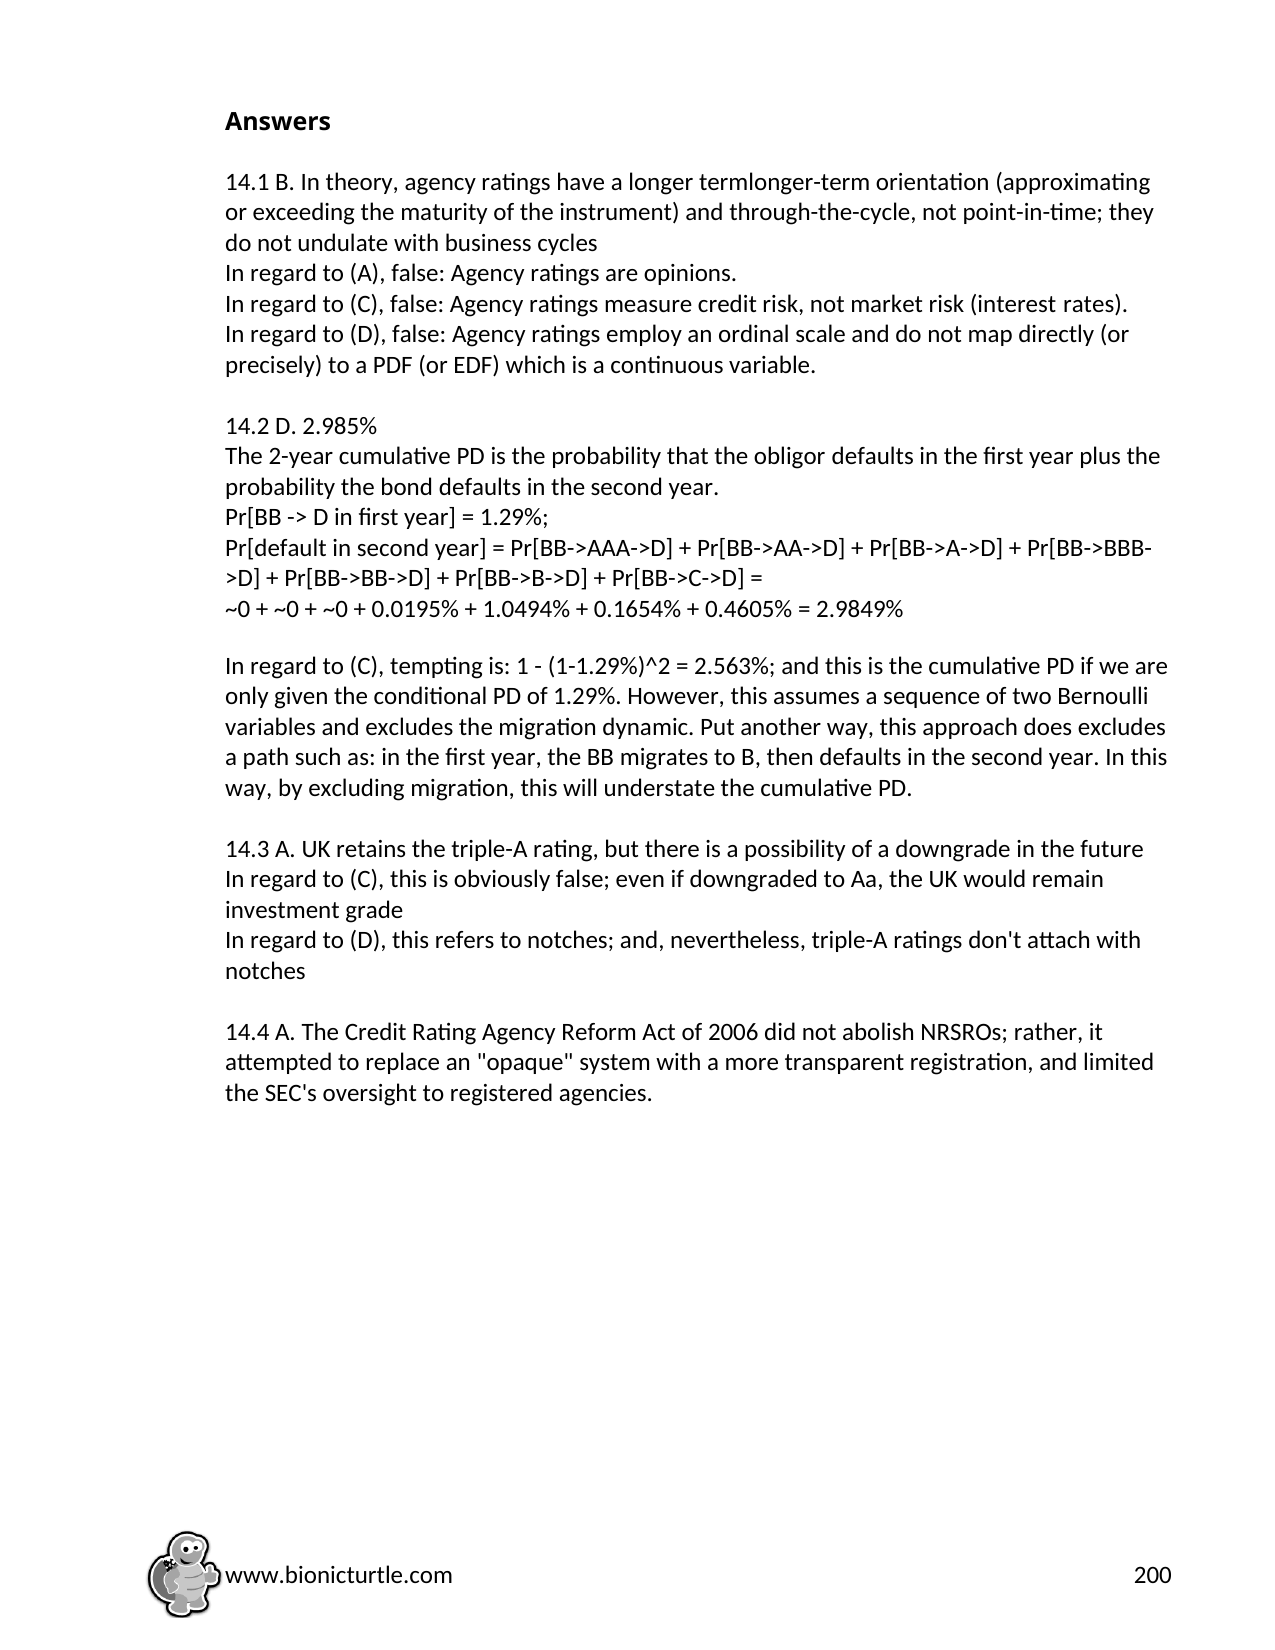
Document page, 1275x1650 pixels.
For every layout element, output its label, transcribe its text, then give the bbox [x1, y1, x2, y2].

text Pr[default in second year] = Pr[BB->AAA->D] + Pr[BB->AA->D] + Pr[BB->A->D] + Pr[BB->BBB->D] + Pr[BB->BB->D] + Pr[BB->B->D] + Pr[BB->C->D] = [225, 532, 1172, 593]
text 14.3 A. UK retains the triple-A rating, but there is a possibility of a downgrade in the future [225, 833, 1172, 863]
text In regard to (C), false: Agency ratings measure credit risk, not market risk (interest rates). [225, 288, 1172, 318]
text 14.2 D. 2.985% [225, 410, 1172, 440]
text Pr[BB -> D in first year] = 1.29%; [225, 501, 1172, 532]
text In regard to (A), false: Agency ratings are opinions. [225, 257, 1172, 288]
subtitle Answers [225, 103, 1172, 138]
text In regard to (D), this refers to notches; and, nevertheless, triple-A ratings don't attach with notches [225, 924, 1172, 986]
text In regard to (C), tempting is: 1 - (1-1.29%)^2 = 2.563%; and this is the cumulative PD if we are only given the conditional PD of 1.29%. However, this assumes a sequence of two Bernoulli variables and excludes the migration dynamic. Put another way, this approach does excludes a path such as: in the first year, the BB migrates to B, then defaults in the second year. In this way, by excluding migration, this will understate the cumulative PD. [225, 650, 1172, 802]
text ~0 + ~0 + ~0 + 0.0195% + 1.0494% + 0.1654% + 0.4605% = 2.9849% [225, 593, 1172, 623]
text 14.4 A. The Credit Rating Agency Reform Act of 2006 did not abolish NRSROs; rather, it attempted to replace an "opaque" system with a more transparent registration, and limited the SEC's oversight to registered agencies. [225, 1016, 1172, 1108]
text 14.1 B. In theory, agency ratings have a orientation (approximating or exceeding the maturity of the instrument) and through-the-cycle, not point-in-time; they do not undulate with business cycles [225, 138, 1172, 257]
text In regard to (D), false: Agency ratings employ an ordinal scale and do not map directly (or precisely) to a PDF (or EDF) which is a continuous variable. [225, 318, 1172, 379]
text In regard to (C), this is obviously false; even if downgraded to Aa, the UK would remain investment grade [225, 863, 1172, 924]
text The 2-year cumulative PD is the probability that the obligor defaults in the first year plus the probability the bond defaults in the second year. [225, 440, 1172, 501]
